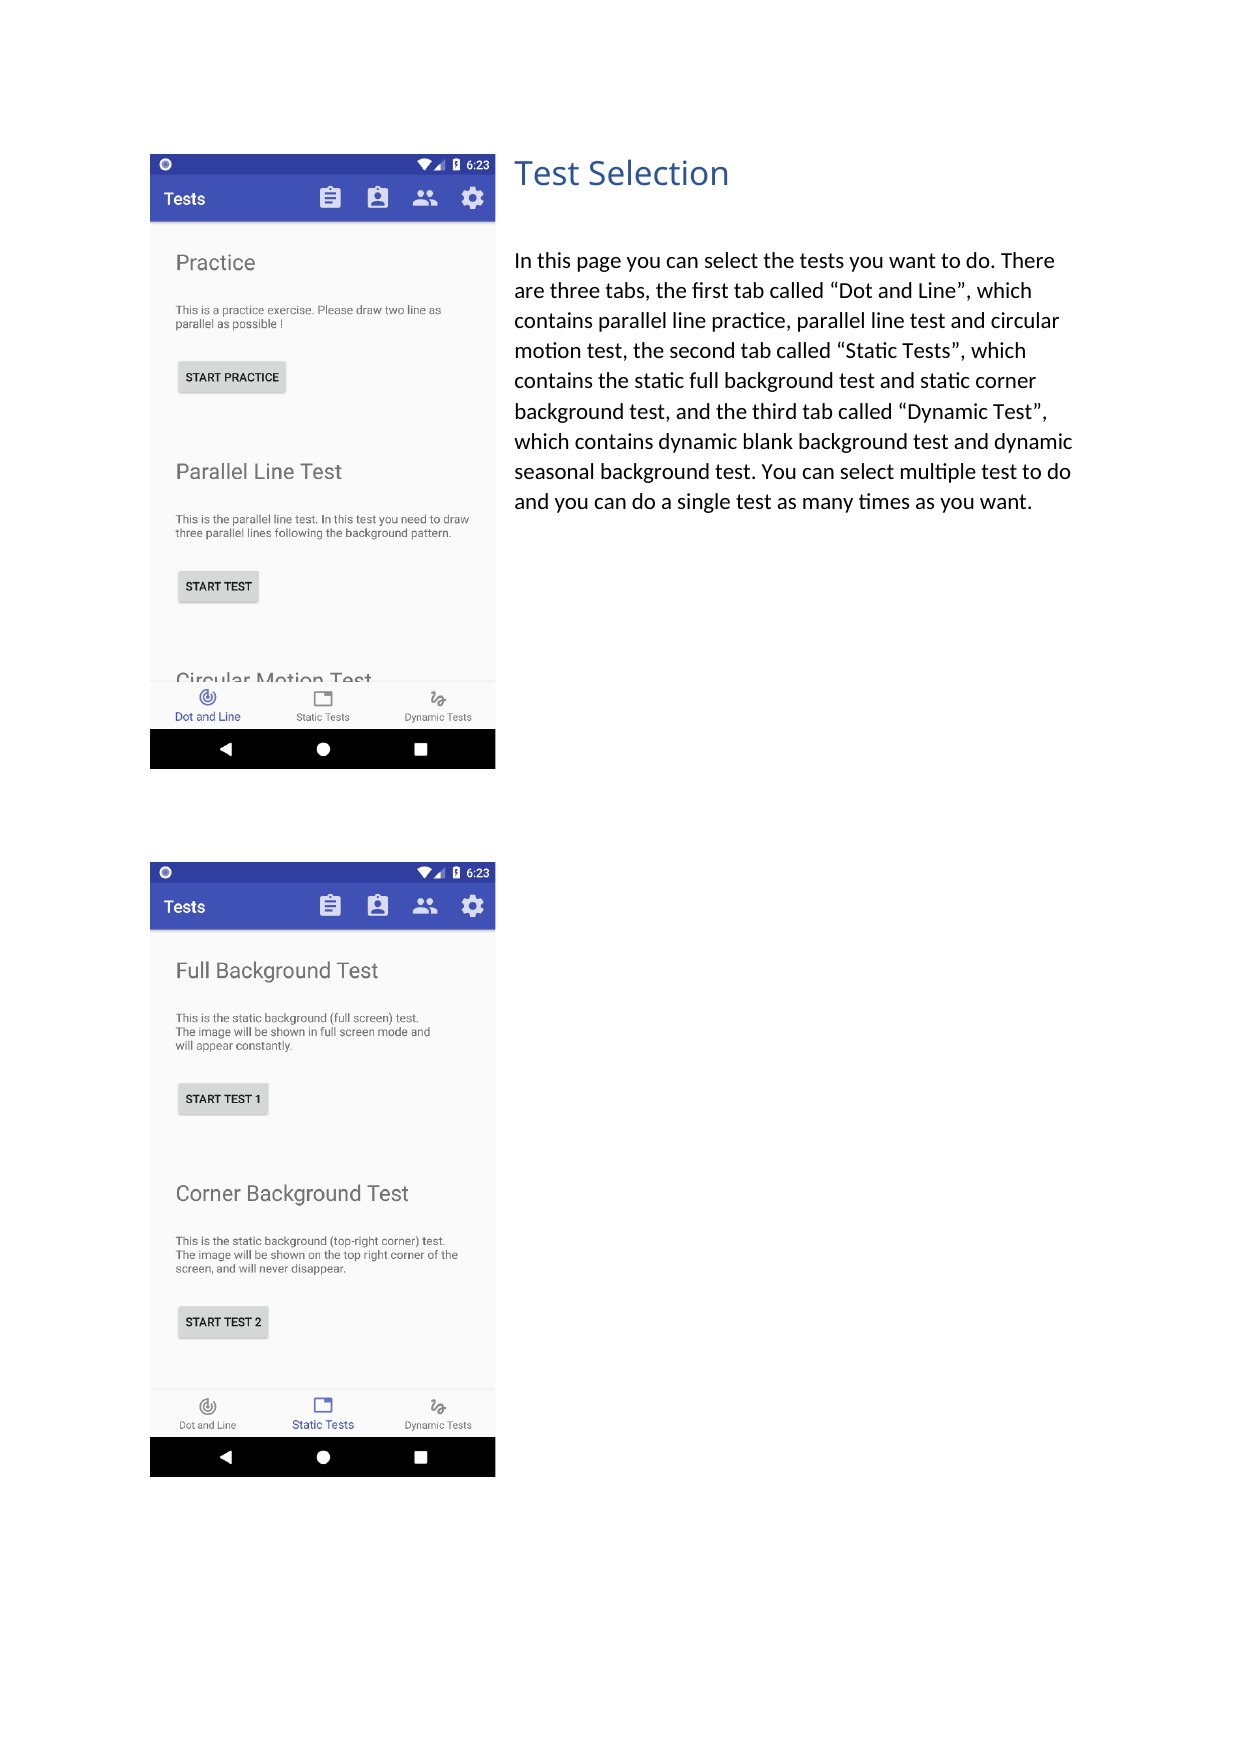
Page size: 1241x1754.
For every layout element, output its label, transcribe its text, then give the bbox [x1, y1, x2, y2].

subtitle Test Selection [150, 150, 1090, 195]
picture [150, 862, 496, 1477]
text In this page you can select the tests you want to do. There are three tabs, the first tab called “Dot and Line”, which contains parallel line practice, parallel line test and circular motion test, the second tab called “Static Tests”, which contains the static full background test and static corner background test, and the third tab called “Dynamic Test”, which contains dynamic blank background test and dynamic seasonal background test. You can select multiple test to do and you can do a single test as many times as you want. [496, 246, 1090, 516]
picture [150, 154, 496, 769]
